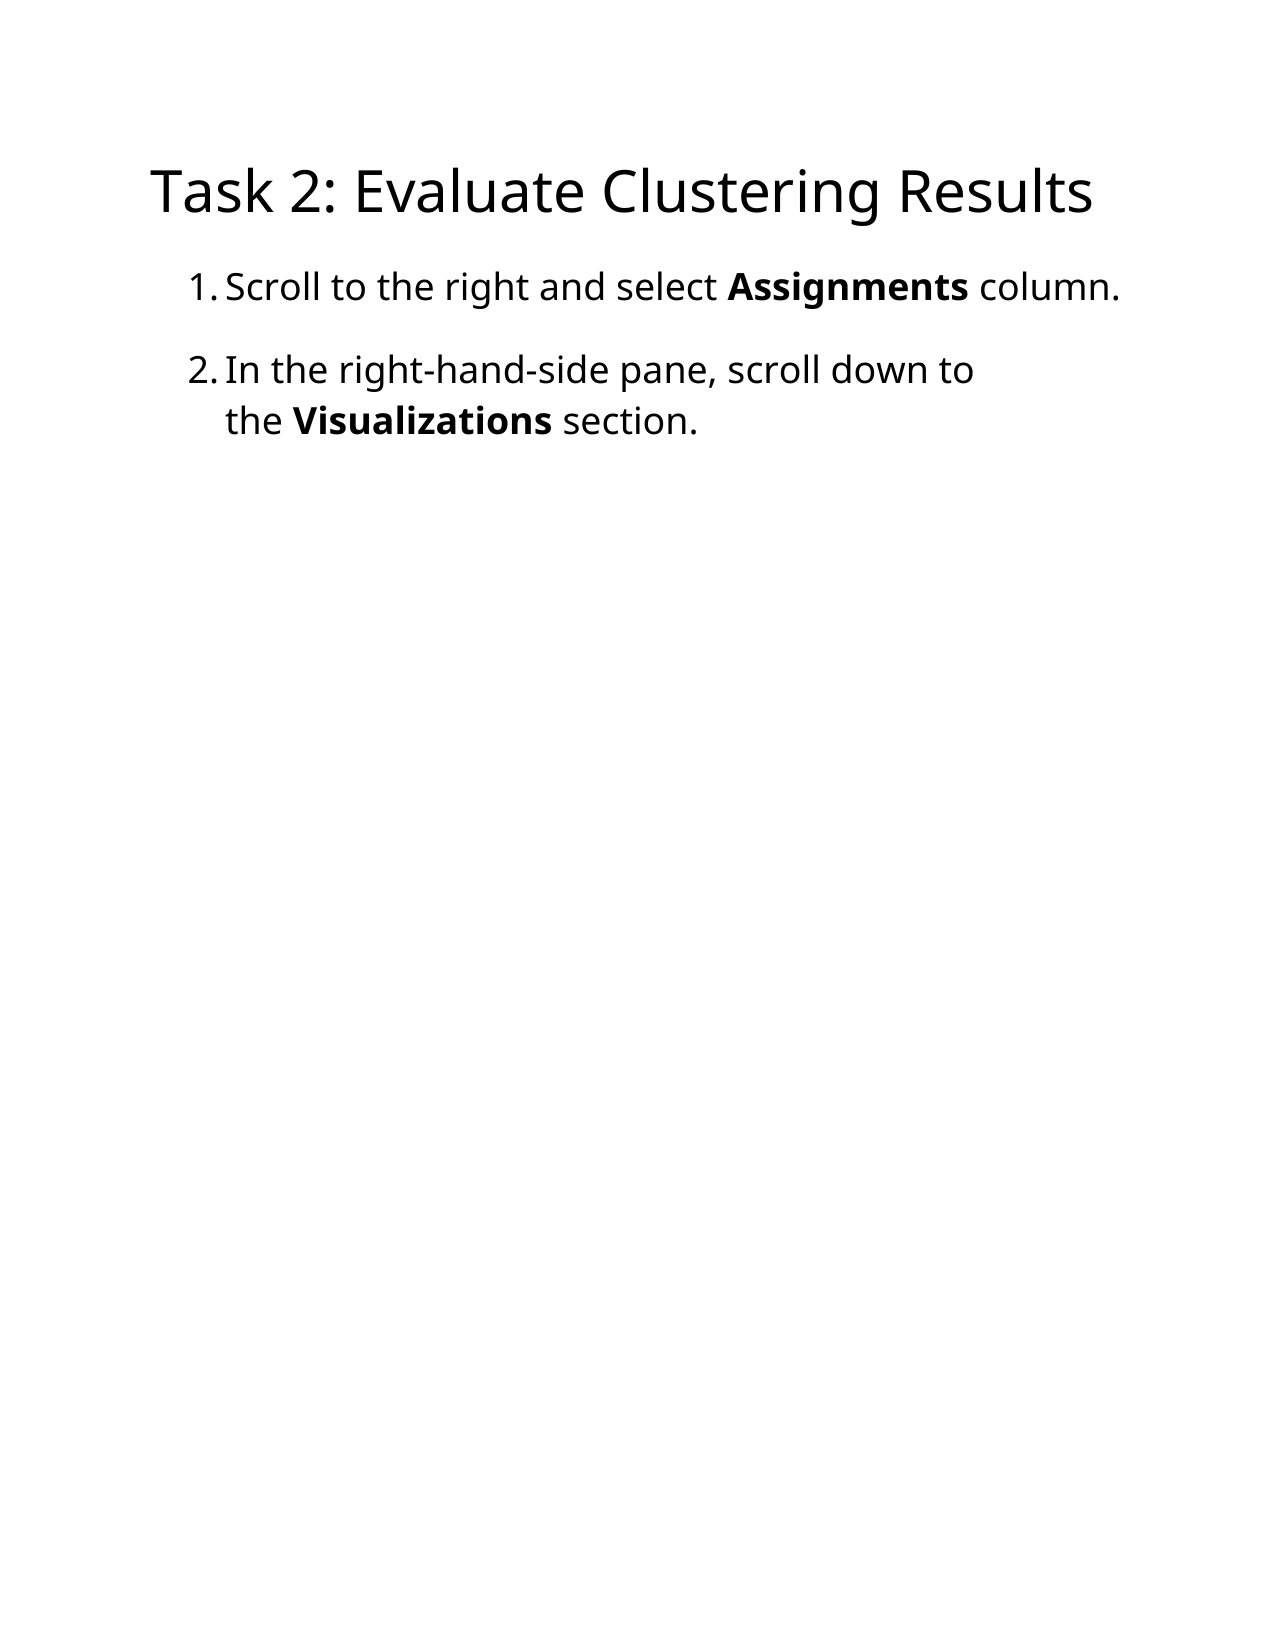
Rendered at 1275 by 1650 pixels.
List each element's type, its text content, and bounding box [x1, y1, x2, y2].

text Task 2: Evaluate Clustering Results [150, 150, 1125, 229]
list Scroll to the right and select Assignments column. [187, 261, 1125, 312]
list In the right-hand-side pane, scroll down to the Visualizations section. [187, 343, 1125, 445]
